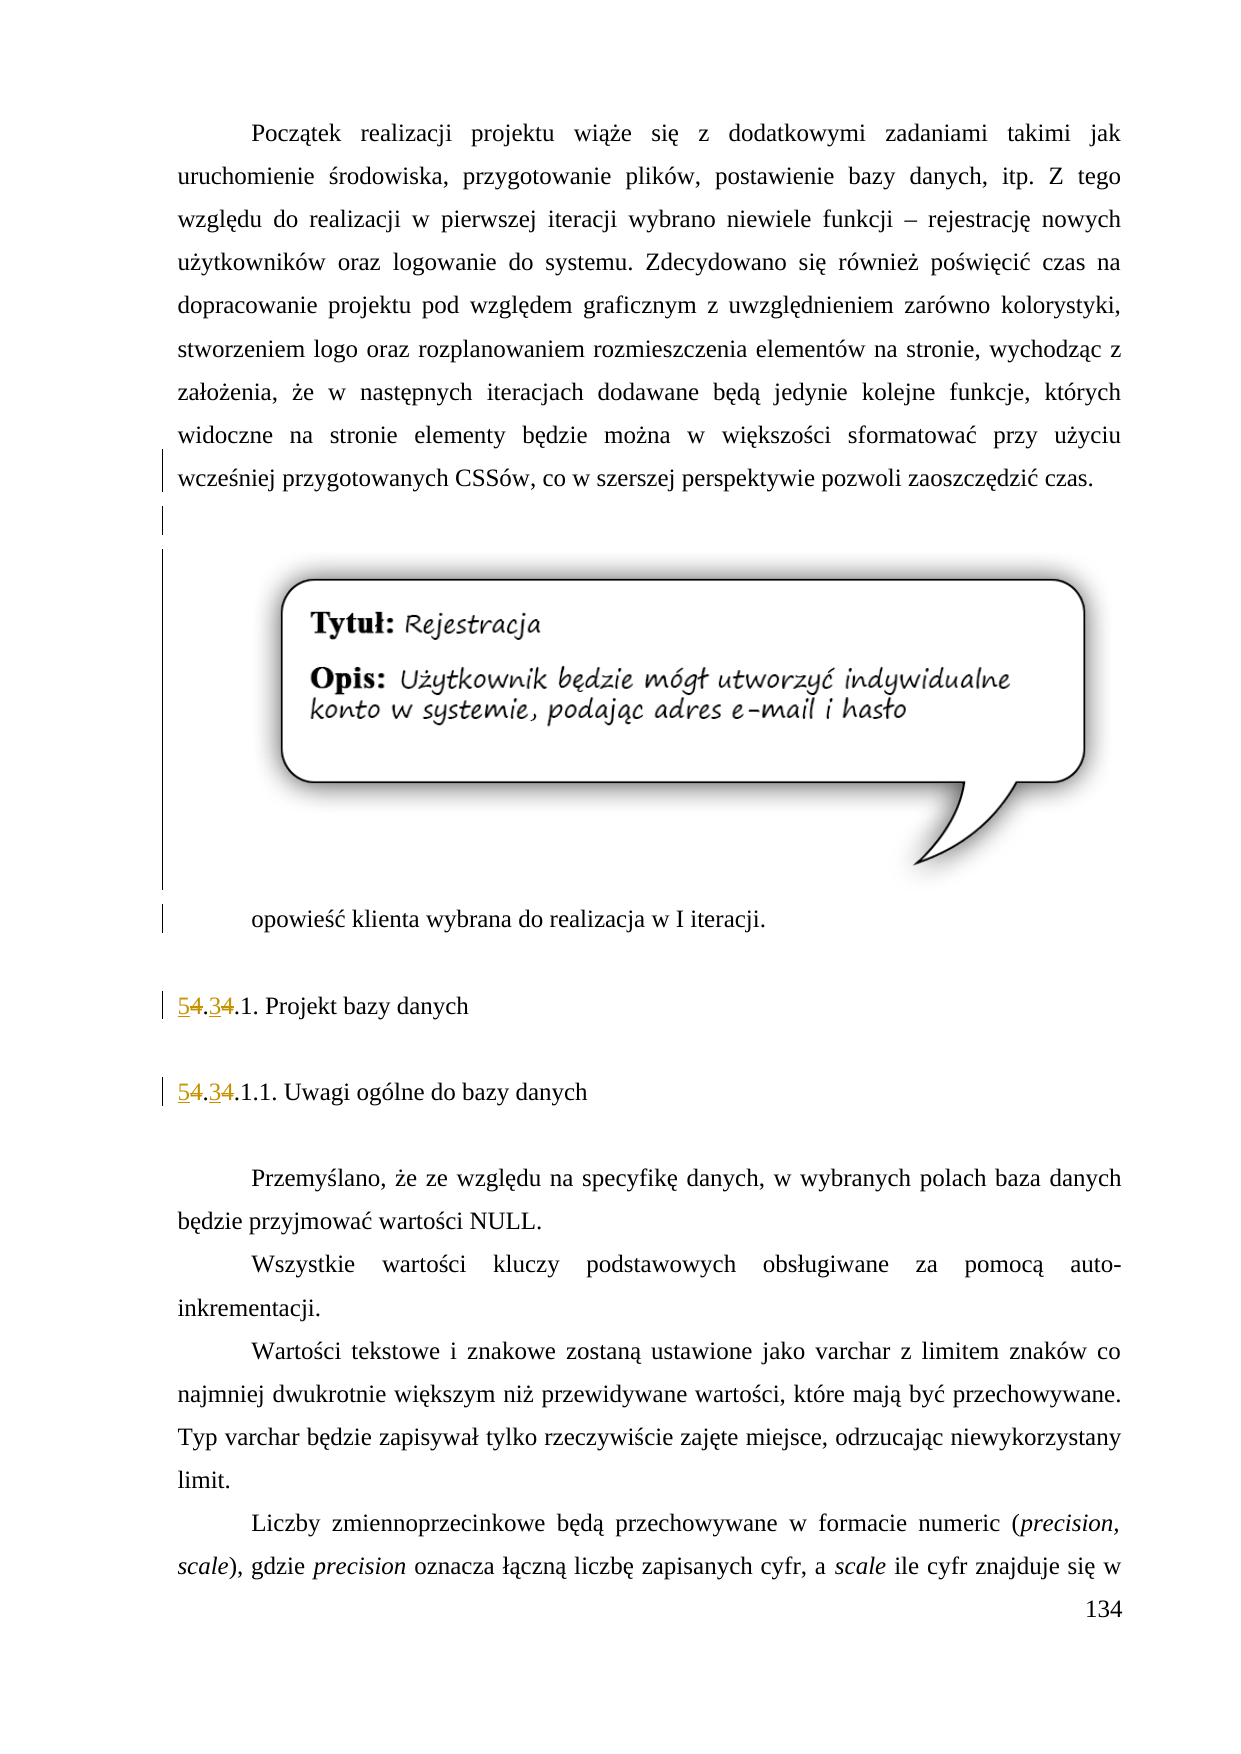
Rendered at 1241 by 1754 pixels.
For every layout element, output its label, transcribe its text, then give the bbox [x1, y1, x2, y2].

subtitle ..1. Projekt bazy danych [177, 991, 1122, 1019]
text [177, 1508, 1122, 1580]
text Wartości tekstowe i znakowe zostaną ustawione jako varchar z limitem znaków co najmniej dwukrotnie większym niż przewidywane wartości, które mają być przechowywane. Typ varchar będzie zapisywał tylko rzeczywiście zajęte miejsce, odrzucając niewykorzystany limit. [177, 1336, 1122, 1494]
text ..1.1. Uwagi ogólne do bazy danych [177, 1077, 1122, 1106]
text Wszystkie wartości kluczy podstawowych obsługiwane za pomocą auto-inkrementacji. [177, 1249, 1122, 1321]
picture [266, 564, 1097, 874]
text Przemyślano, że ze względu na specyfikę danych, w wybranych polach baza danych będzie przyjmować wartości NULL. [177, 1163, 1122, 1235]
text Początek realizacji projektu wiąże się z dodatkowymi zadaniami takimi jak uruchomienie środowiska, przygotowanie plików, postawienie bazy danych, itp. Z tego względu do realizacji w pierwszej iteracji wybrano niewiele funkcji – rejestrację nowych użytkowników oraz logowanie do systemu. Zdecydowano się również poświęcić czas na dopracowanie projektu pod względem graficznym z uwzględnieniem zarówno kolorystyki, stworzeniem logo oraz rozplanowaniem rozmieszczenia elementów na stronie, wychodząc z założenia, że w następnych iteracjach dodawane będą jedynie kolejne funkcje, których widoczne na stronie elementy będzie można w większości sformatować przy użyciu wcześniej przygotowanych CSSów, co w szerszej perspektywie pozwoli zaoszczędzić czas. [177, 118, 1122, 492]
